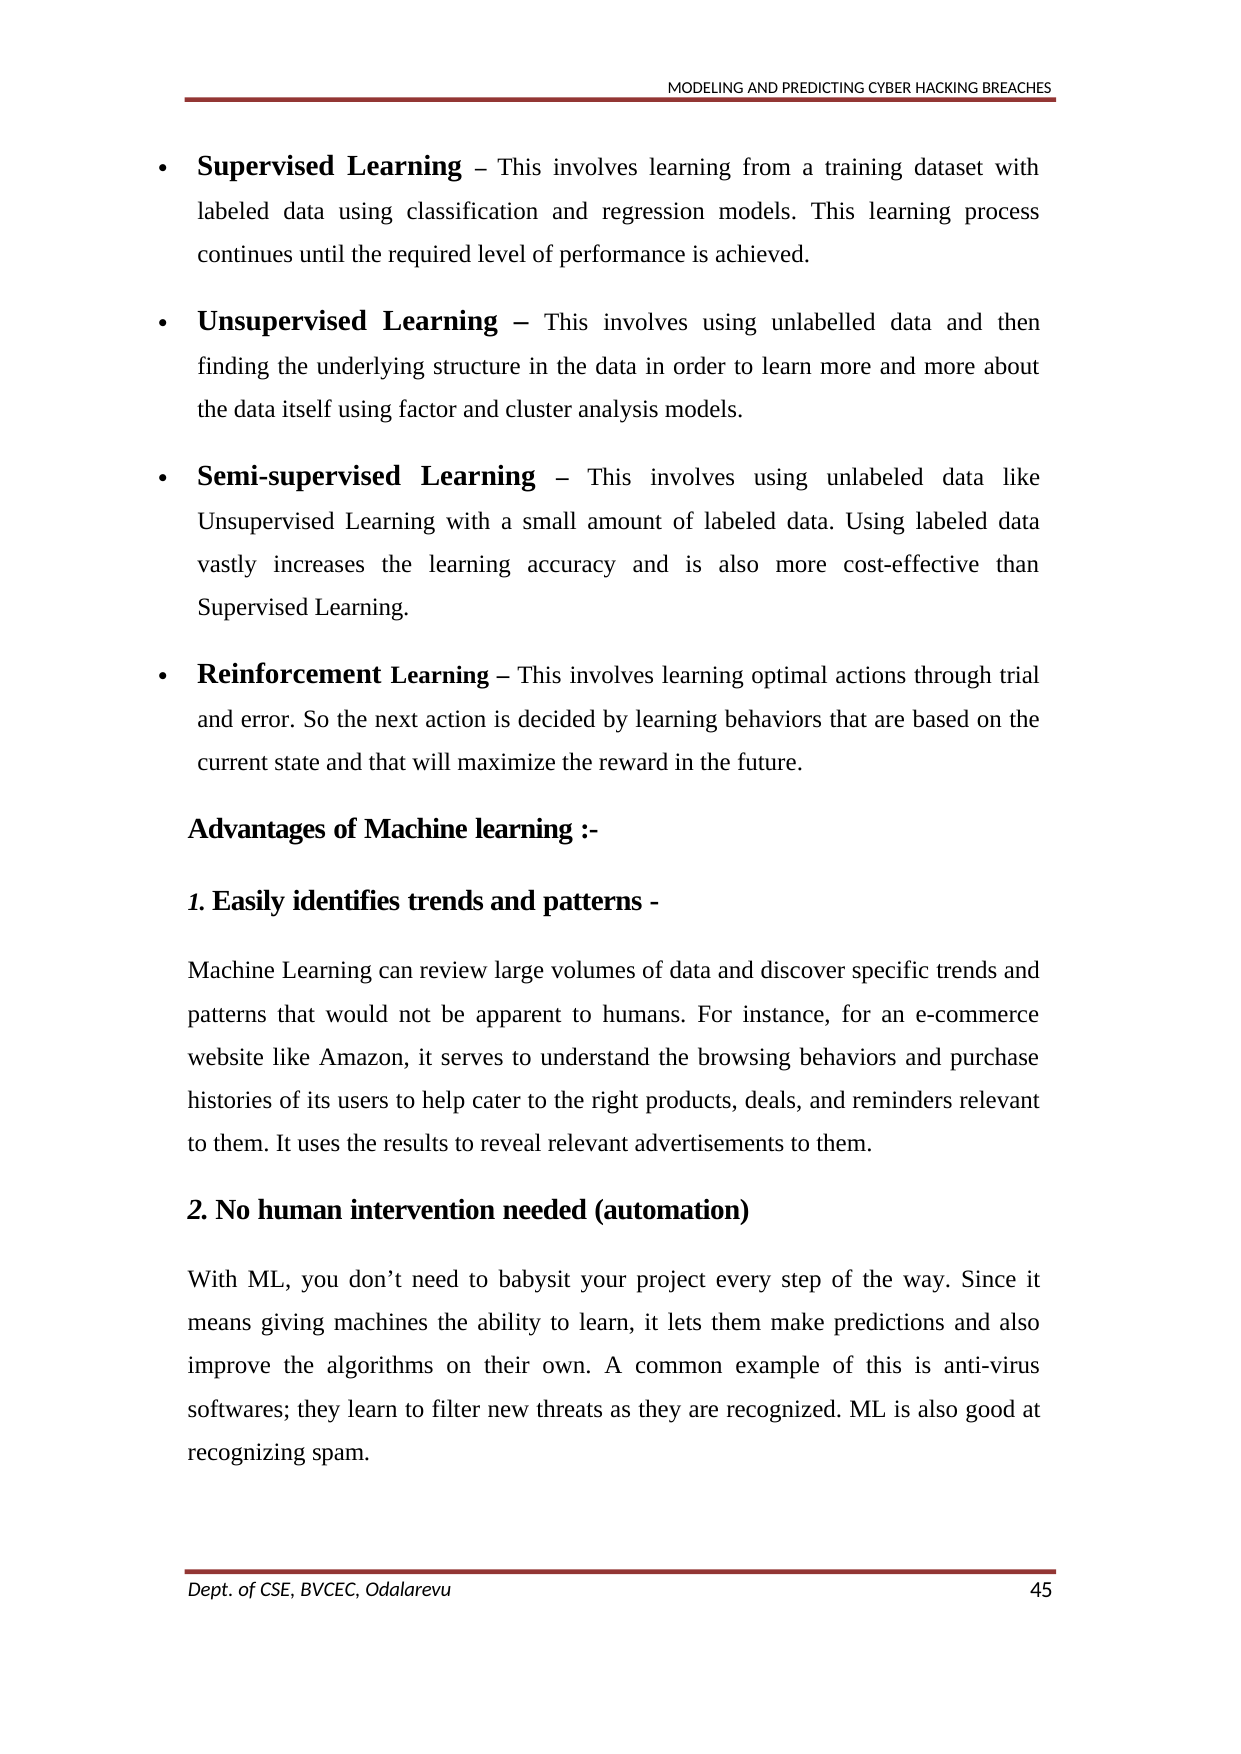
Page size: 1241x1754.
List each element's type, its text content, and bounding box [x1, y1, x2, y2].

subtitle No human intervention needed (automation) [187, 1192, 1093, 1226]
list Semi-supervised Learning – This involves using unlabeled data like Unsupervised Learning with a small amount of labeled data. Using labeled data vastly increases the learning accuracy and is also more cost-effective than Supervised Learning. [159, 458, 1041, 621]
text With ML, you don’t need to babysit your project every step of the way. Since it means giving machines the ability to learn, it lets them make predictions and also improve the algorithms on their own. A common example of this is anti-virus softwares; they learn to filter new threats as they are recognized. ML is also good at recognizing spam. [187, 1264, 1041, 1466]
list Supervised Learning – This involves learning from a training dataset with labeled data using classification and regression models. This learning process continues until the required level of performance is achieved. [159, 148, 1040, 268]
list Unsupervised Learning – This involves using unlabelled data and then finding the underlying structure in the data in order to learn more and more about the data itself using factor and cluster analysis models. [159, 303, 1040, 423]
list Reinforcement Learning – This involves learning optimal actions through trial and error. So the next action is decided by learning behaviors that are based on the current state and that will maximize the reward in the future. [159, 656, 1040, 776]
list Easily identifies trends and patterns - [187, 883, 1093, 917]
subtitle Advantages of Machine learning :- [187, 811, 1093, 845]
text Machine Learning can review large volumes of data and discover specific trends and patterns that would not be apparent to humans. For instance, for an e-commerce website like Amazon, it serves to understand the browsing behaviors and purchase histories of its users to help cater to the right products, deals, and reminders relevant to them. It uses the results to reveal relevant advertisements to them. [187, 956, 1041, 1157]
